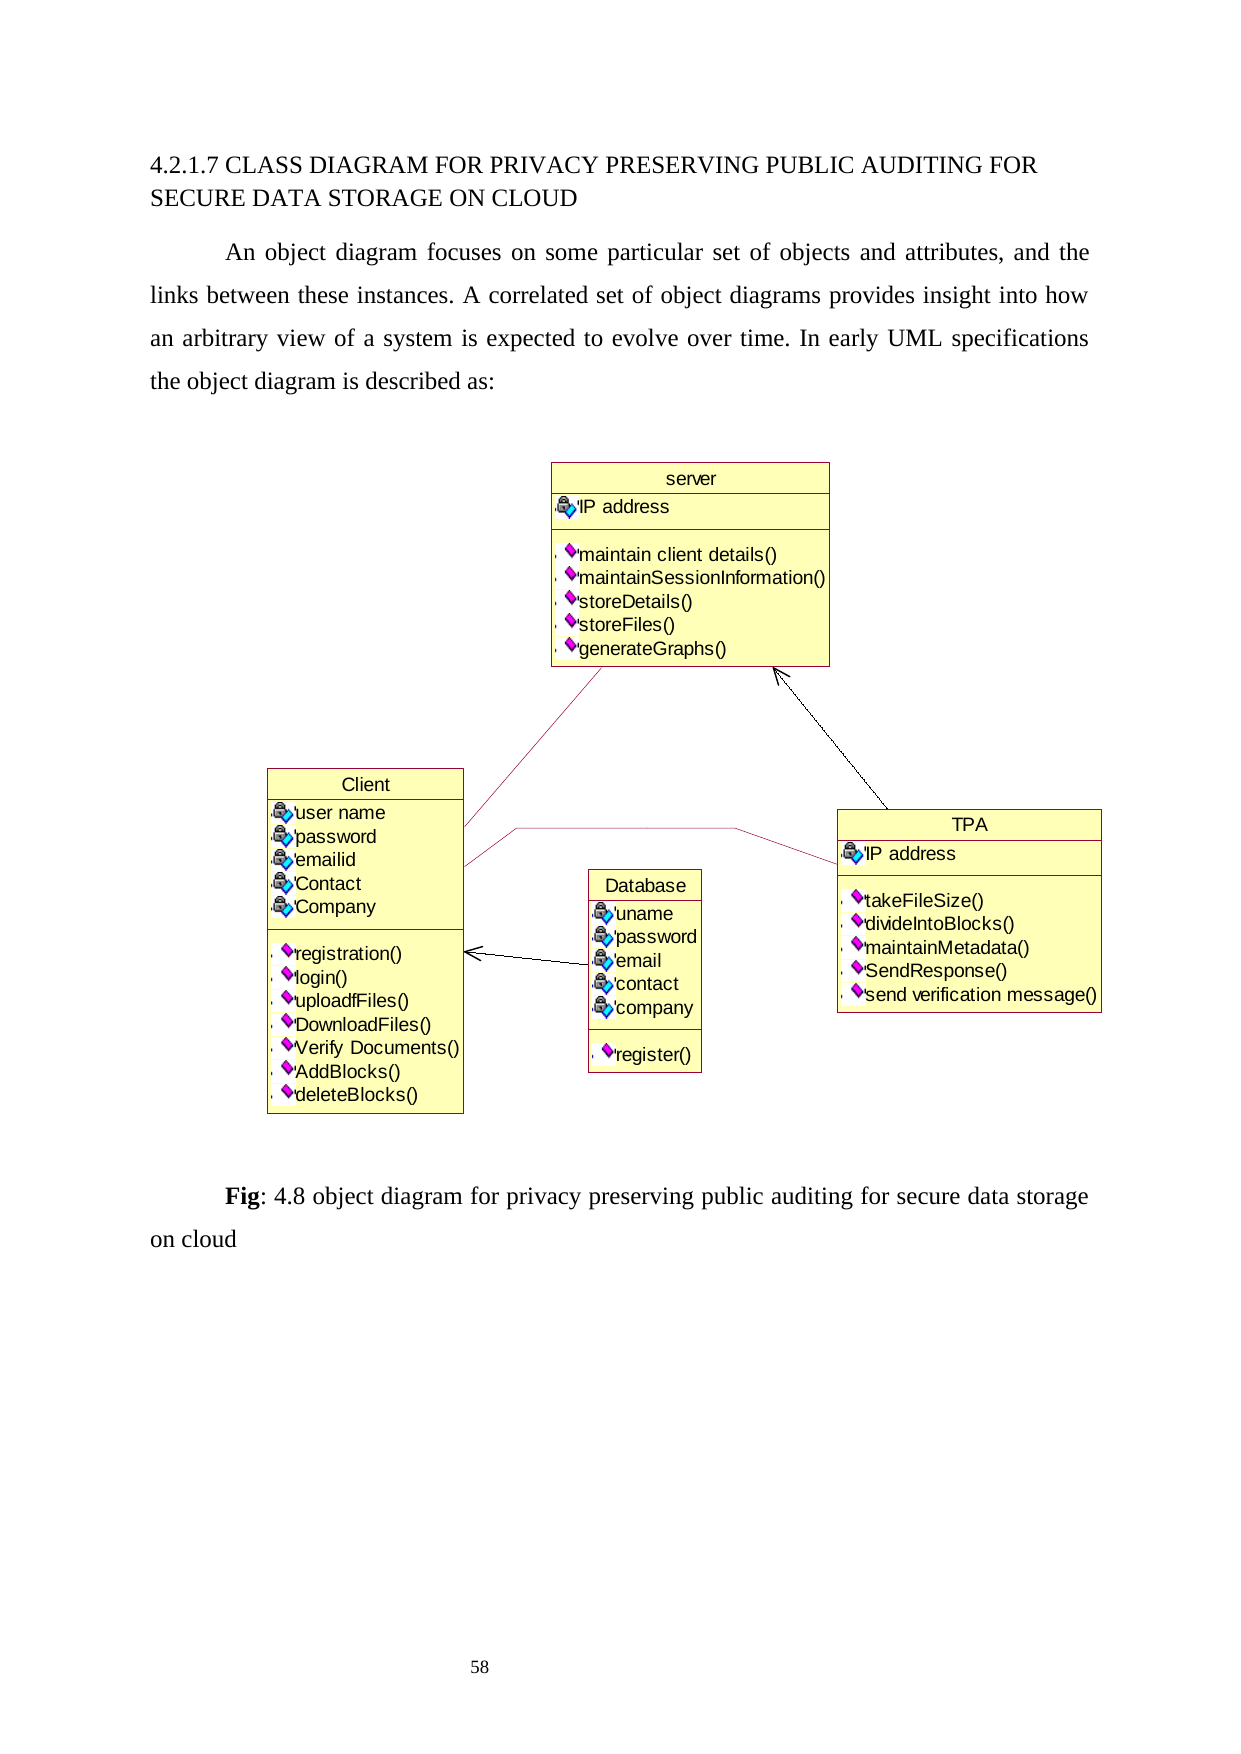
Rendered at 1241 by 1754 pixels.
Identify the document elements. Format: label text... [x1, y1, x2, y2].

text Fig: 4.8 object diagram for privacy preserving public auditing for secure data storage on cloud [150, 1181, 1090, 1253]
text 4.2.1.7 CLASS DIAGRAM FOR PRIVACY PRESERVING PUBLIC AUDITING FOR SECURE DATA STORAGE ON CLOUD [150, 150, 1090, 212]
text An object diagram focuses on some particular set of objects and attributes, and the links between these instances. A correlated set of object diagrams provides insight into how an arbitrary view of a system is expected to evolve over time. In early UML specifications the object diagram is described as: [150, 237, 1090, 395]
